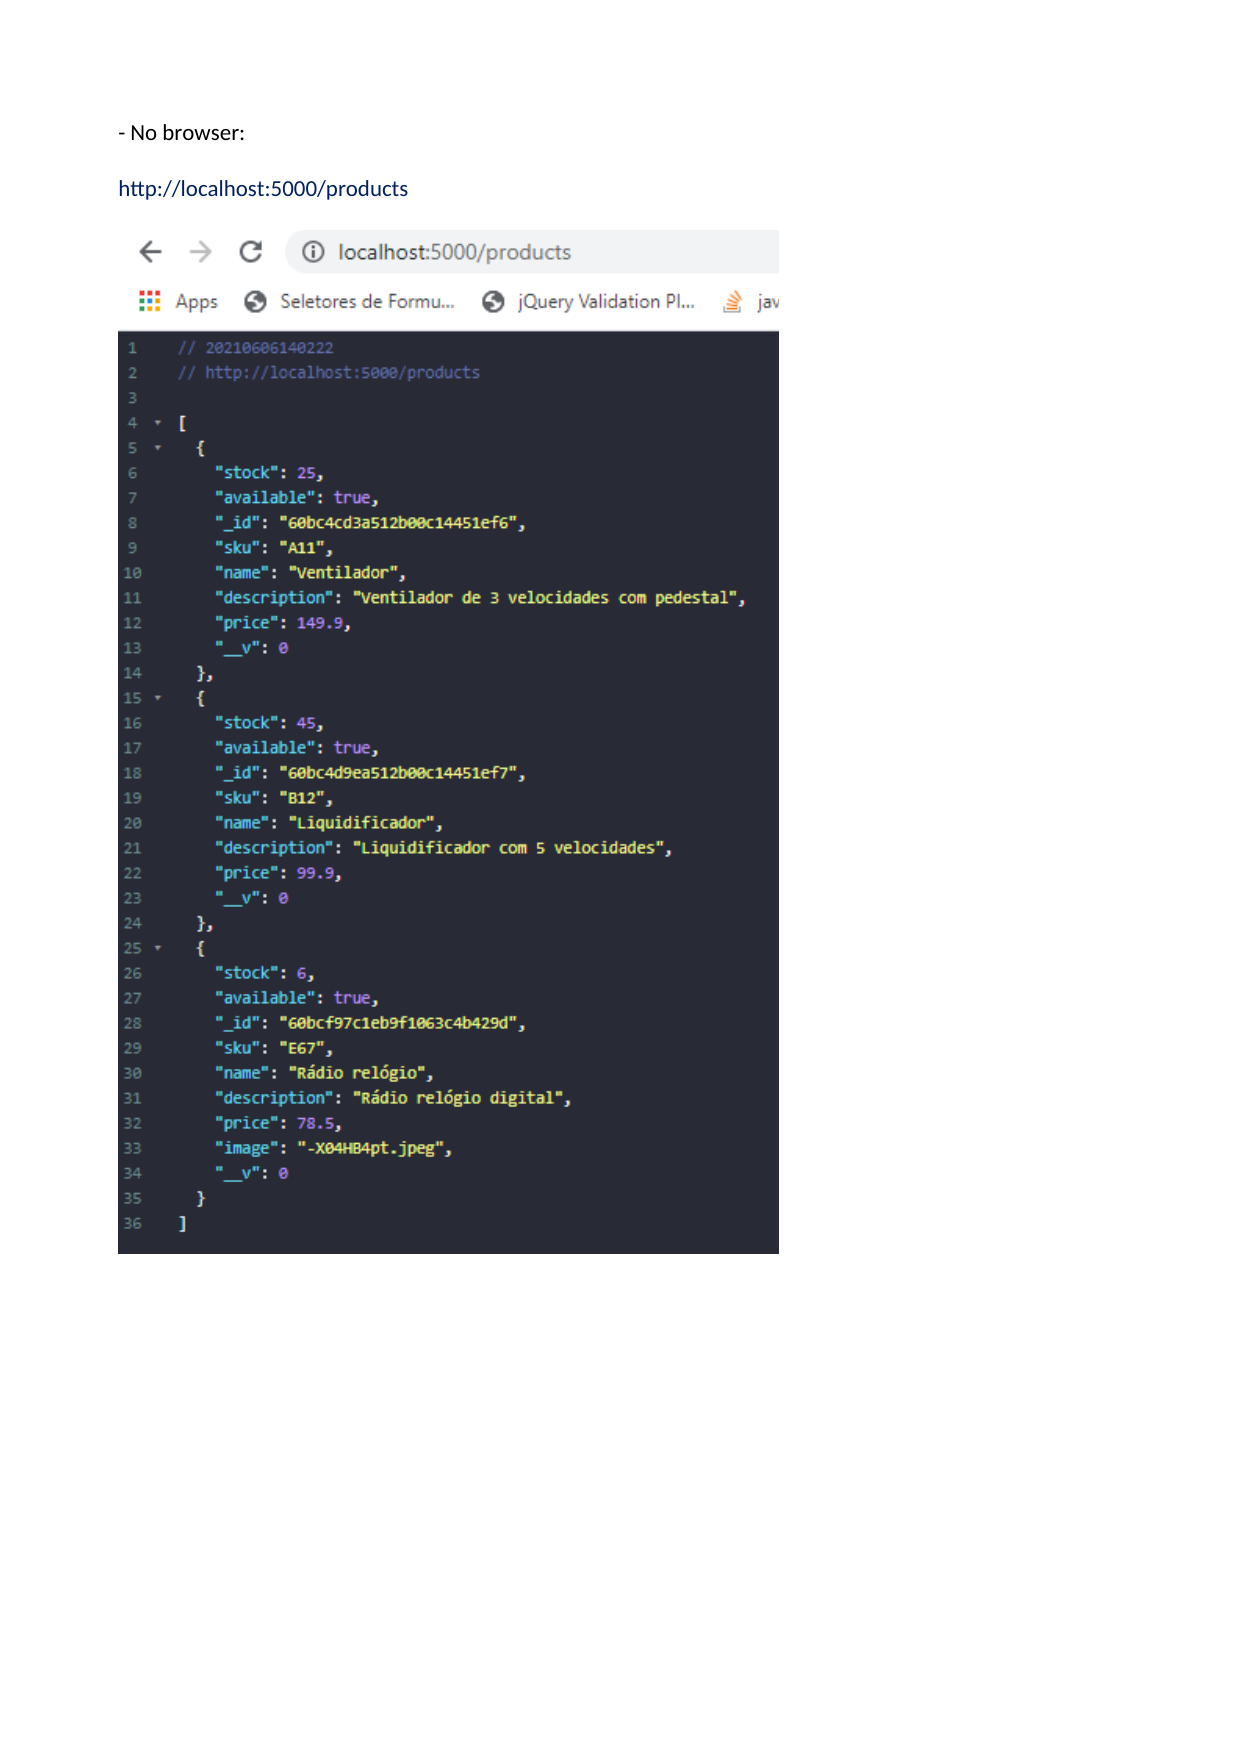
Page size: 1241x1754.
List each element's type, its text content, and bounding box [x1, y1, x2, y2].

picture [118, 230, 779, 1254]
text - No browser: [118, 118, 1122, 146]
text http://localhost:5000/products [118, 174, 1122, 202]
